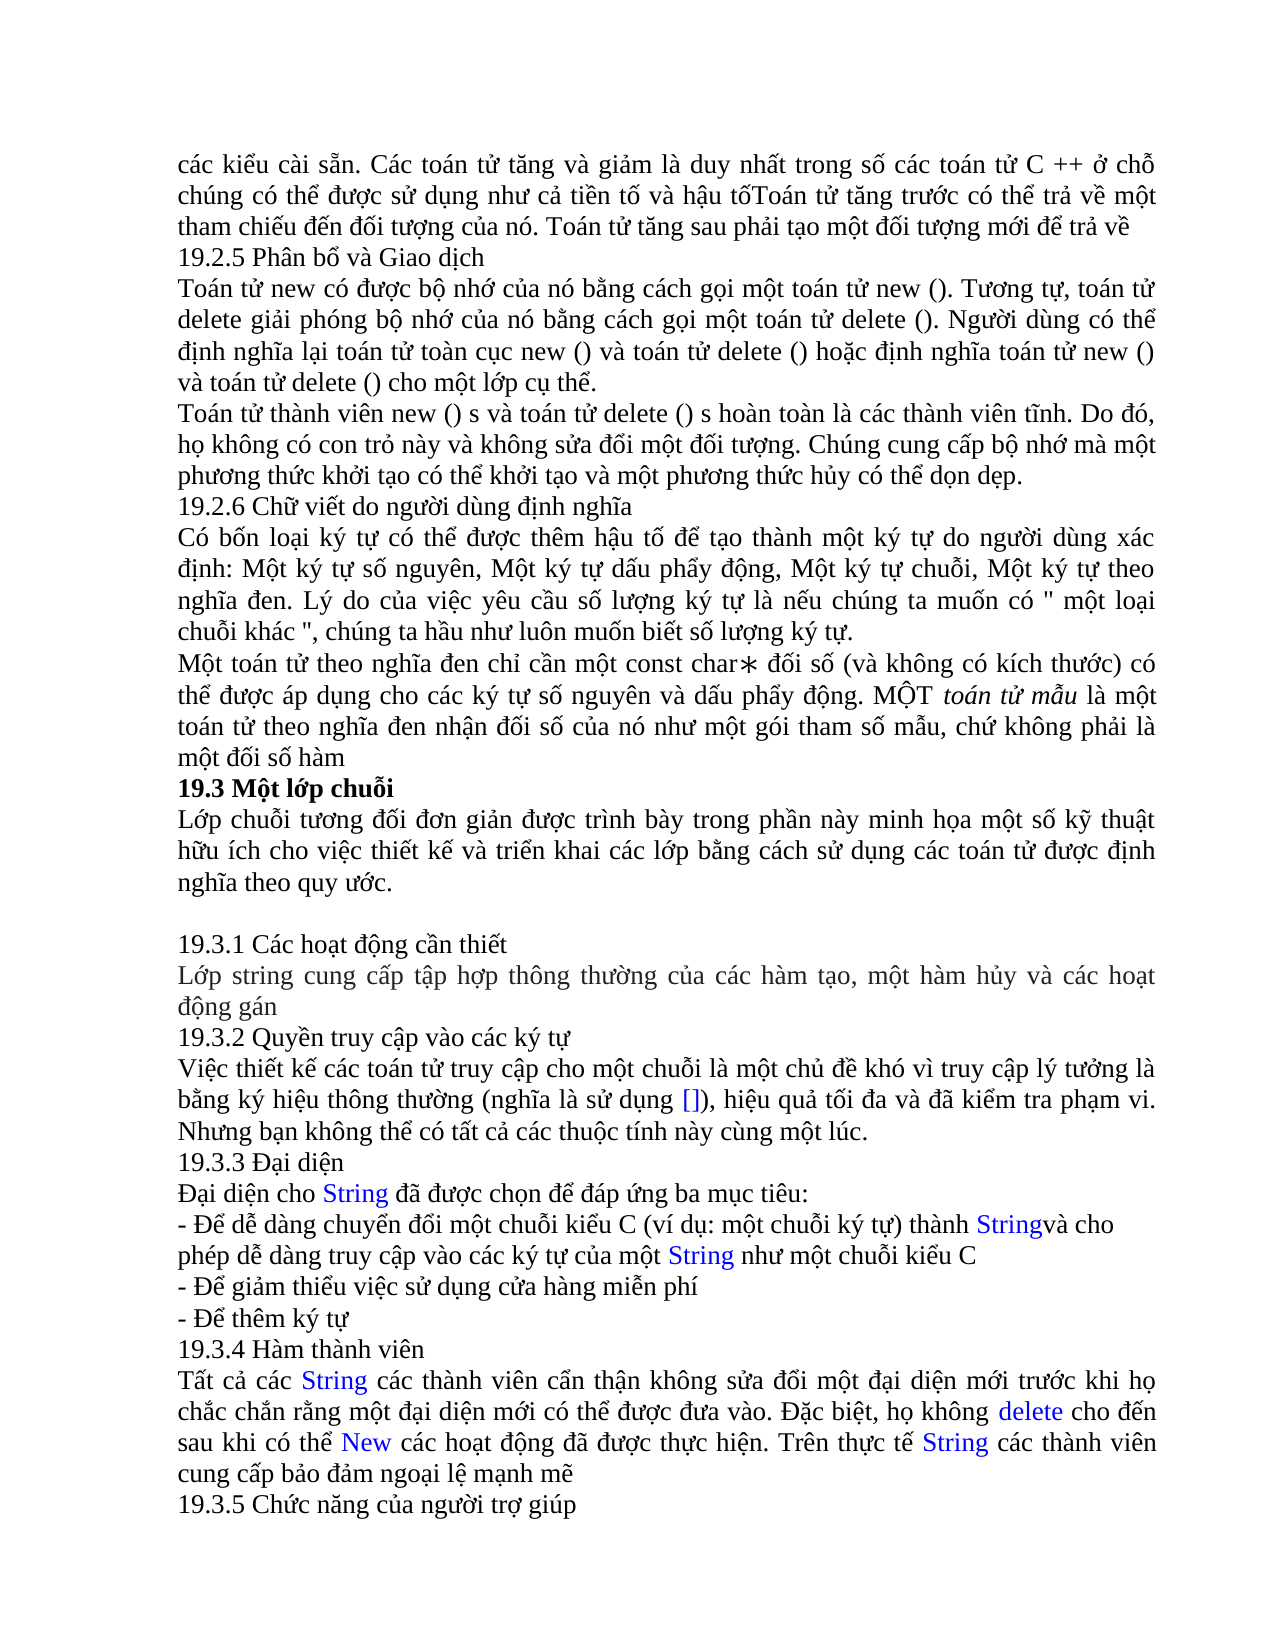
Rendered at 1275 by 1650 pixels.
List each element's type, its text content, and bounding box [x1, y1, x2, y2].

text Toán tử new có được bộ nhớ của nó bằng cách gọi một toán tử new (). Tương tự, toán tử delete giải phóng bộ nhớ của nó bằng cách gọi một toán tử delete (). Người dùng có thể định nghĩa lại toán tử toàn cục new () và toán tử delete () hoặc định nghĩa toán tử new () và toán tử delete () cho một lớp cụ thể. [177, 272, 1157, 397]
text 19.2.5 Phân bổ và Giao dịch [177, 241, 1157, 272]
text Có bốn loại ký tự có thể được thêm hậu tố để tạo thành một ký tự do người dùng xác định: Một ký tự số nguyên, Một ký tự dấu phẩy động, Một ký tự chuỗi, Một ký tự theo nghĩa đen. Lý do của việc yêu cầu số lượng ký tự là nếu chúng ta muốn có '' một loại chuỗi khác '', chúng ta hầu như luôn muốn biết số lượng ký tự. [177, 521, 1157, 646]
text 19.3.2 Quyền truy cập vào các ký tự [177, 1021, 1157, 1052]
text 19.3.5 Chức năng của người trợ giúp [177, 1488, 1157, 1520]
text 19.3.3 Đại diện [177, 1146, 1157, 1177]
text Tất cả các String các thành viên cẩn thận không sửa đổi một đại diện mới trước khi họ chắc chắn rằng một đại diện mới có thể được đưa vào. Đặc biệt, họ không delete cho đến sau khi có thể New các hoạt động đã được thực hiện. Trên thực tế String các thành viên cung cấp bảo đảm ngoại lệ mạnh mẽ [177, 1364, 1157, 1488]
text Một toán tử theo nghĩa đen chỉ cần một const char∗ đối số (và không có kích thước) có thể được áp dụng cho các ký tự số nguyên và dấu phẩy động. MỘT toán tử mẫu là một toán tử theo nghĩa đen nhận đối số của nó như một gói tham số mẫu, chứ không phải là một đối số hàm [177, 646, 1157, 772]
text Lớp string cung cấp tập hợp thông thường của các hàm tạo, một hàm hủy và các hoạt động gán [177, 959, 1157, 1021]
text Toán tử thành viên new () s và toán tử delete () s hoàn toàn là các thành viên tĩnh. Do đó, họ không có con trỏ này và không sửa đổi một đối tượng. Chúng cung cấp bộ nhớ mà một phương thức khởi tạo có thể khởi tạo và một phương thức hủy có thể dọn dẹp. [177, 397, 1157, 490]
text Việc thiết kế các toán tử truy cập cho một chuỗi là một chủ đề khó vì truy cập lý tưởng là bằng ký hiệu thông thường (nghĩa là sử dụng []), hiệu quả tối đa và đã kiểm tra phạm vi. Nhưng bạn không thể có tất cả các thuộc tính này cùng một lúc. [177, 1052, 1157, 1146]
text Đại diện cho String đã được chọn để đáp ứng ba mục tiêu: - Để dễ dàng chuyển đổi một chuỗi kiểu C (ví dụ: một chuỗi ký tự) thành Stringvà cho phép dễ dàng truy cập vào các ký tự của một String như một chuỗi kiểu C - Để giảm thiểu việc sử dụng cửa hàng miễn phí - Để thêm ký tự [177, 1177, 1157, 1333]
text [177, 148, 1157, 241]
text 19.3.4 Hàm thành viên [177, 1333, 1157, 1364]
text 19.2.6 Chữ viết do người dùng định nghĩa [177, 490, 1157, 521]
text 19.3.1 Các hoạt động cần thiết [177, 897, 1157, 959]
text Lớp chuỗi tương đối đơn giản được trình bày trong phần này minh họa một số kỹ thuật hữu ích cho việc thiết kế và triển khai các lớp bằng cách sử dụng các toán tử được định nghĩa theo quy ước. [177, 803, 1157, 897]
text 19.3 Một lớp chuỗi [177, 772, 1157, 803]
